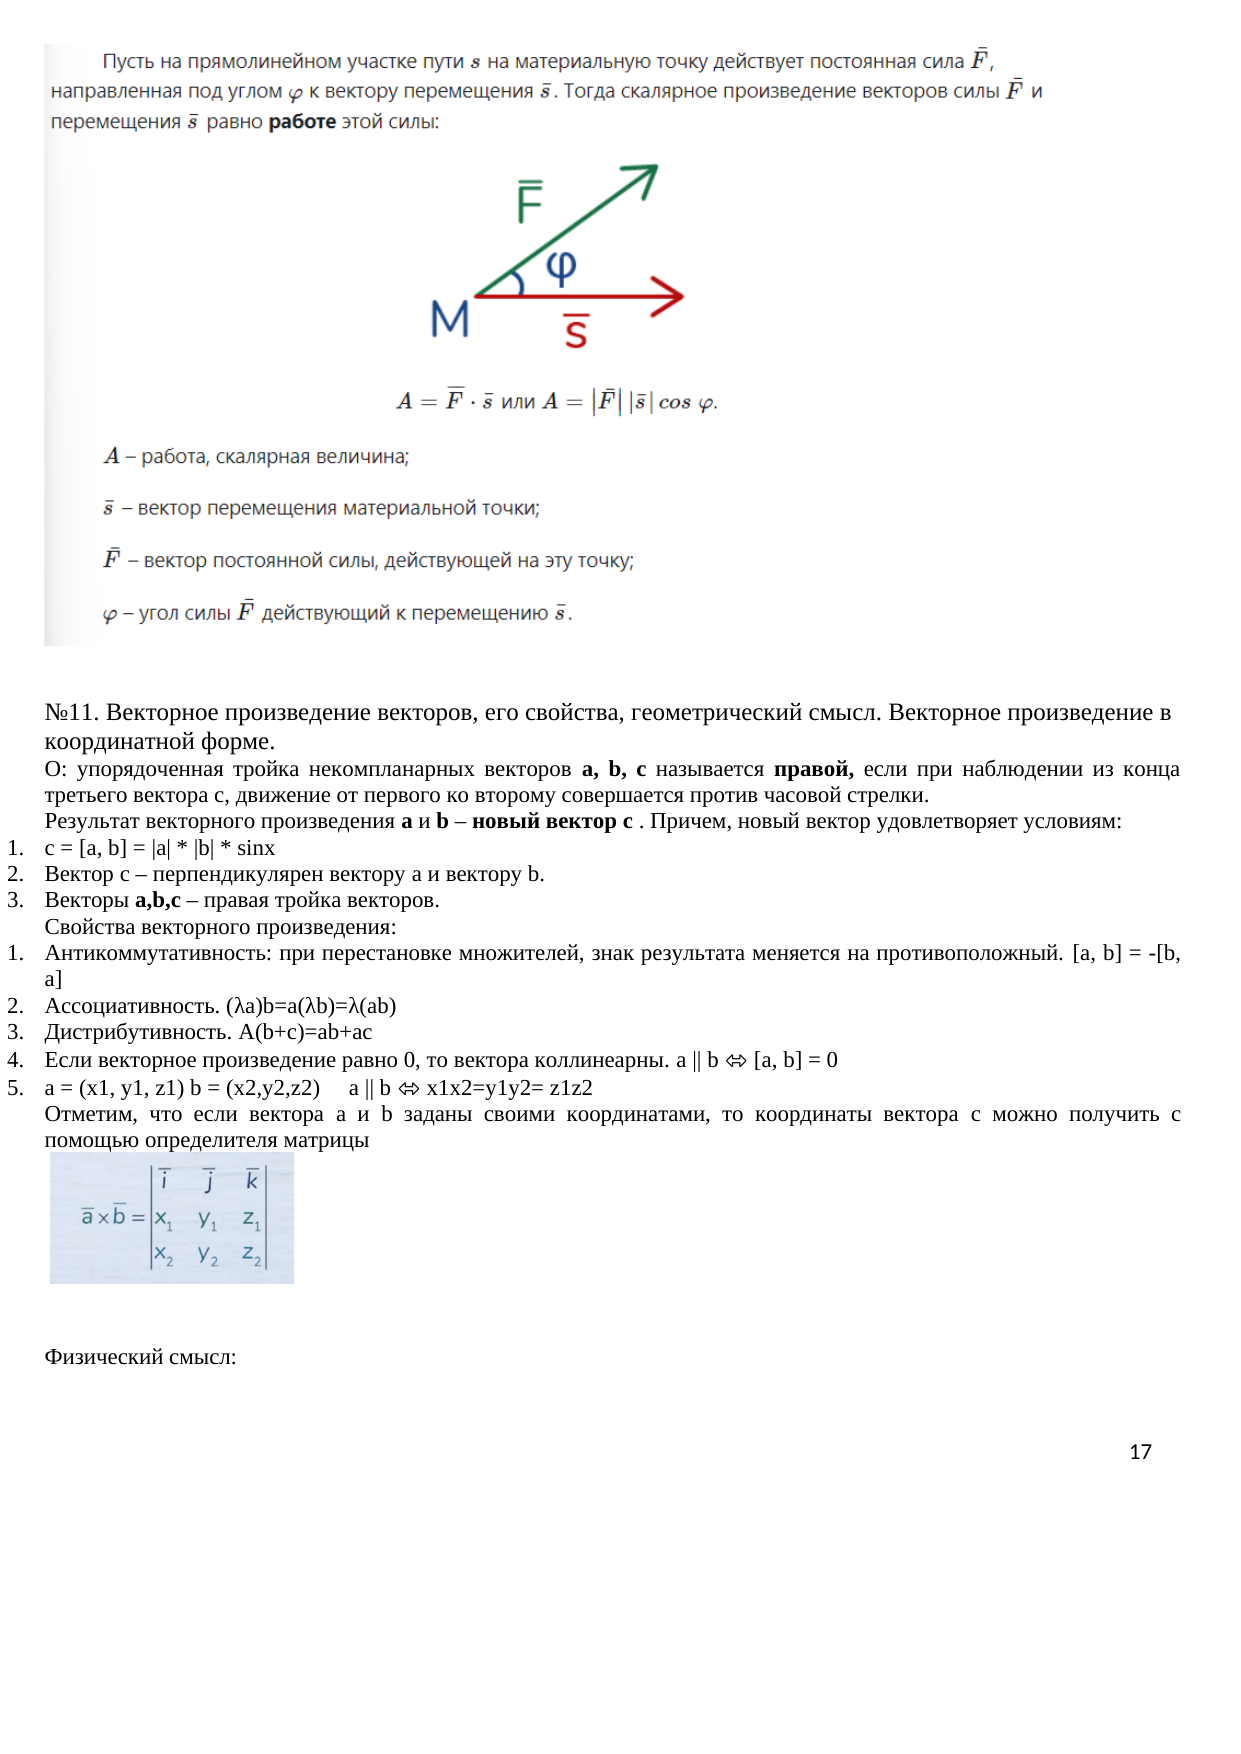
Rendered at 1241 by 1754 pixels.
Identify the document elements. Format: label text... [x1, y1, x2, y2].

picture [50, 1152, 294, 1284]
list Ассоциативность. (λa)b=a(λb)=λ(ab) [7, 992, 1181, 1018]
list Вектор c – перпендикулярен вектору a и вектору b. [7, 860, 1181, 886]
subtitle №11. Векторное произведение векторов, его свойства, геометрический смысл. Векторное произведение в координатной форме. [44, 697, 1181, 755]
text О: упорядоченная тройка некомпланарных векторов а, b, c называется правой, если при наблюдении из конца третьего вектора с, движение от первого ко второму совершается против часовой стрелки. [44, 755, 1181, 807]
picture [44, 44, 1049, 646]
text Результат векторного произведения a и b – новый вектор c . Причем, новый вектор удовлетворяет условиям: [44, 807, 1181, 834]
list a = (x1, y1, z1) b = (x2,y2,z2) a || b ⬄ x1x2=y1y2= z1z2 [7, 1072, 1181, 1100]
list Дистрибутивность. A(b+c)=ab+ac [7, 1018, 1181, 1044]
list Если векторное произведение равно 0, то вектора коллинеарны. a || b ⬄ [a, b] = 0 [7, 1044, 1181, 1072]
text Отметим, что если вектора a и b заданы своими координатами, то координаты вектора c можно получить с помощью определителя матрицы [44, 1100, 1181, 1153]
text Физический смысл: [44, 1343, 1181, 1370]
list Векторы a,b,c – правая тройка векторов. [7, 886, 1181, 913]
list Антикоммутативность: при перестановке множителей, знак результата меняется на противоположный. [a, b] = -[b, a] [7, 939, 1181, 992]
text Свойства векторного произведения: [44, 913, 1181, 939]
list c = [a, b] = |a| * |b| * sinx [7, 834, 1181, 860]
